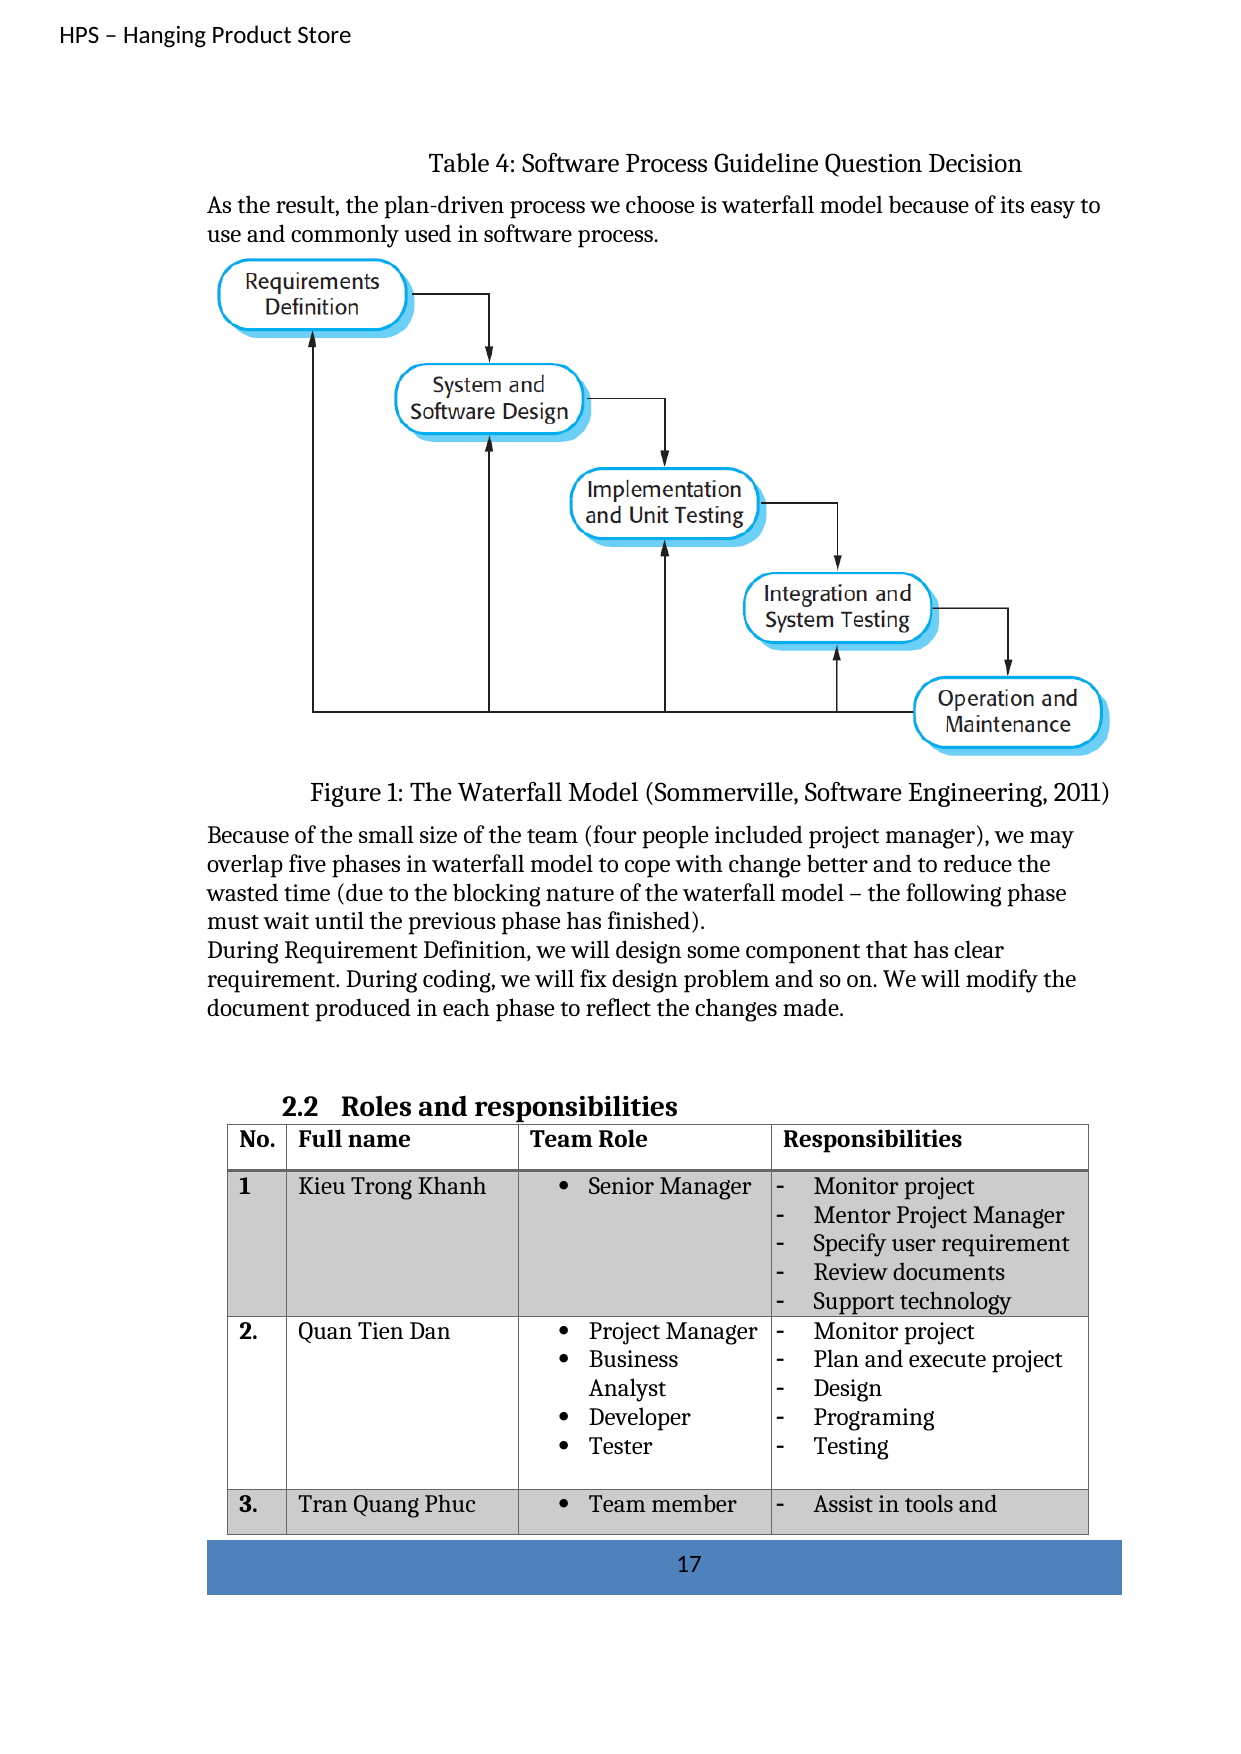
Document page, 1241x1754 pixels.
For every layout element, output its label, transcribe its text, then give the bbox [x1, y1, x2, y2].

table_cell 2. [228, 1317, 286, 1489]
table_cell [519, 1490, 771, 1534]
table_cell Quan Tien Dan [287, 1317, 518, 1489]
text Figure 1: The Waterfall Model (Sommerville, Software Engineering, 2011) [310, 777, 1122, 808]
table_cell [772, 1490, 1088, 1534]
text As the result, the plan-driven process we choose is waterfall model because of its easy to use and commonly used in software process. [207, 191, 1122, 248]
table_header No. [228, 1125, 286, 1169]
table_header Responsibilities [772, 1125, 1088, 1169]
text Because of the small size of the team (four people included project manager), we may overlap five phases in waterfall model to cope with change better and to reduce the wasted time (due to the blocking nature of the waterfall model – the following phase must wait until the previous phase has finished). [207, 821, 1122, 936]
table_header Team Role [519, 1125, 771, 1169]
table_cell 3. [228, 1490, 286, 1534]
text During Requirement Definition, we will design some component that has clear requirement. During coding, we will fix design problem and so on. We will modify the document produced in each phase to reflect the changes made. [207, 936, 1122, 1022]
table_cell Project Manager Business Analyst Developer Tester [519, 1317, 771, 1489]
table_cell Monitor project Plan and execute project Design Programing Testing [772, 1317, 1088, 1489]
table_cell 1 [228, 1172, 286, 1316]
subtitle Roles and responsibilities [282, 1090, 1122, 1124]
table_cell Senior Manager [519, 1172, 771, 1316]
table_cell Kieu Trong Khanh [287, 1172, 518, 1316]
table_header Full name [287, 1125, 518, 1169]
table_cell Monitor project Mentor Project Manager Specify user requirement Review documents Support technology [772, 1172, 1088, 1316]
text Table 4: Software Process Guideline Question Decision [428, 148, 1122, 179]
table_cell Tran Quang Phuc [287, 1490, 518, 1534]
